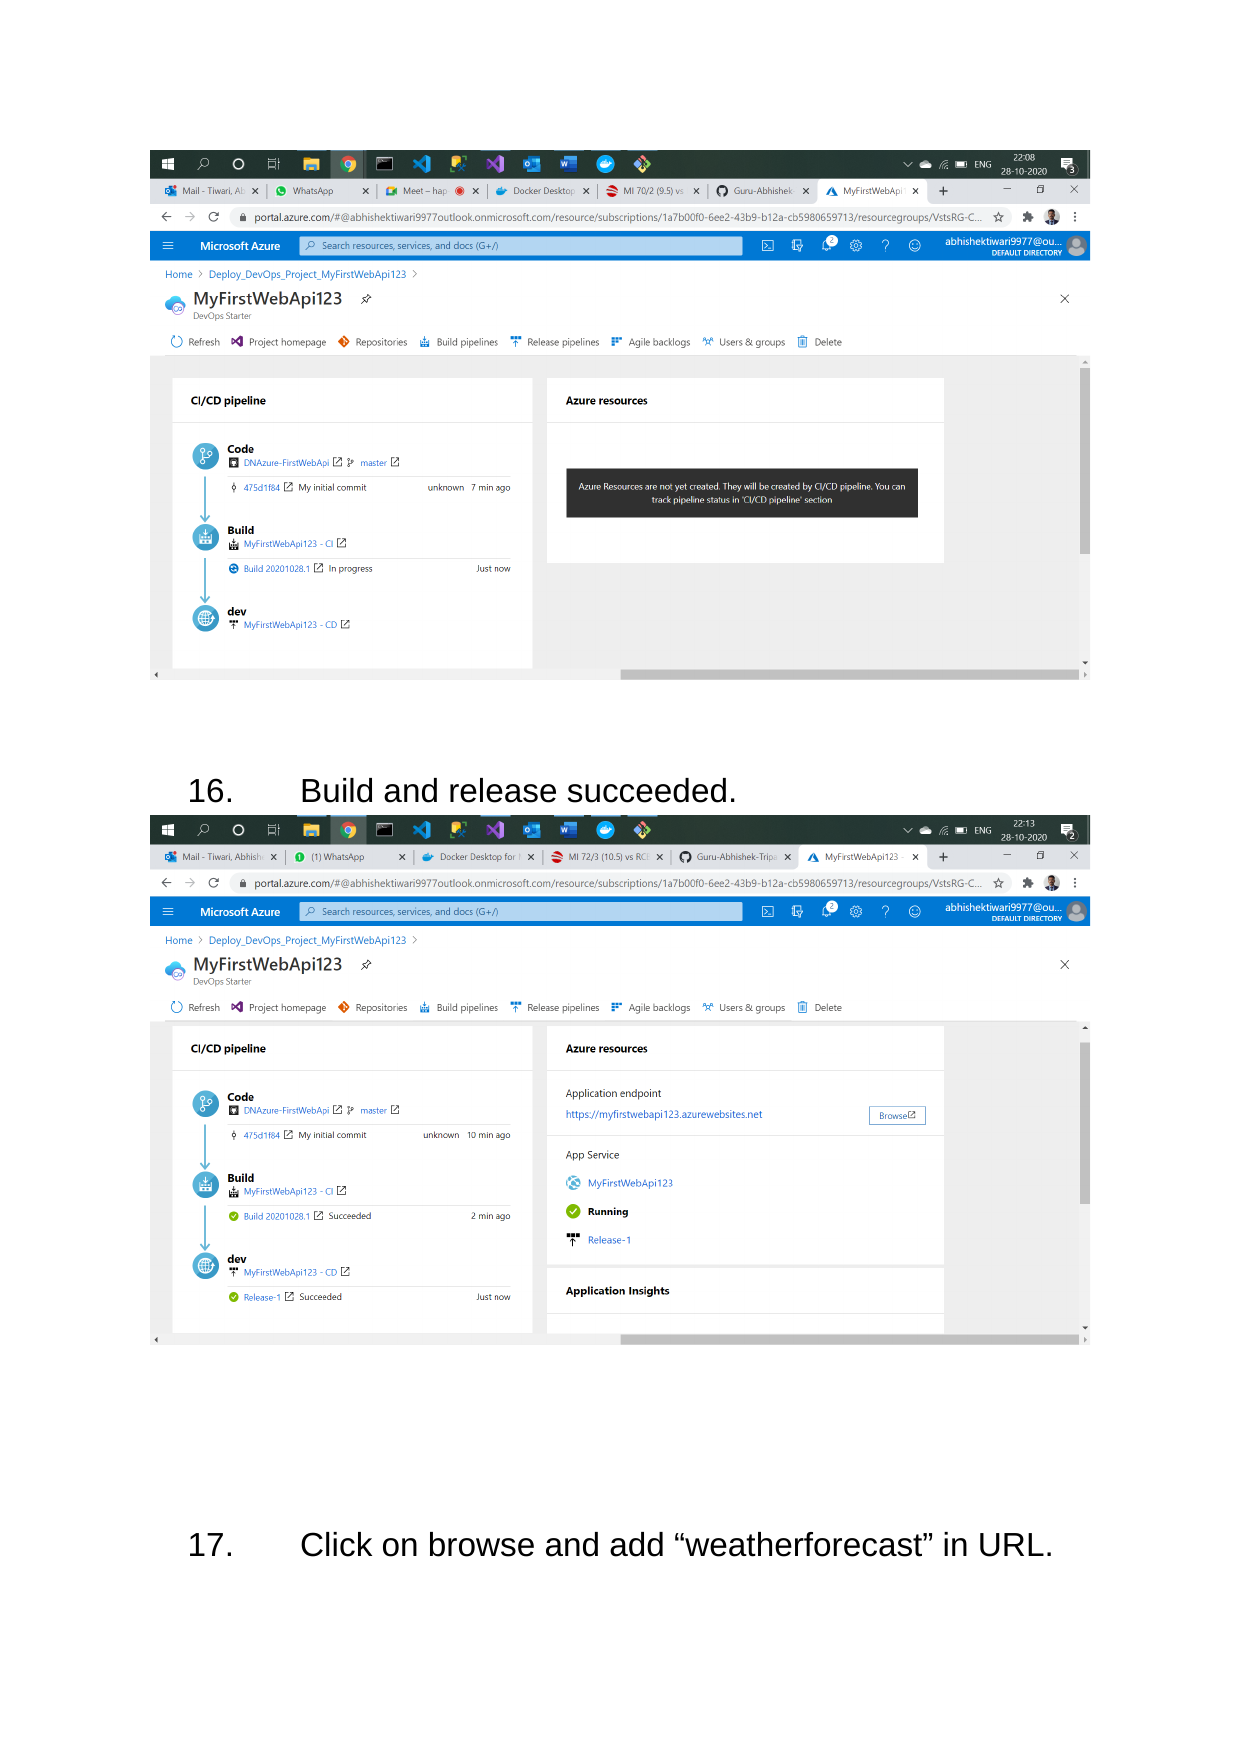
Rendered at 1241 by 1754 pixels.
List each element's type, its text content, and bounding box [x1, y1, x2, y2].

picture [150, 815, 1091, 1345]
picture [150, 150, 1091, 680]
list Click on browse and add “weatherforecast” in URL. [187, 1525, 1090, 1564]
list Build and release succeeded. [187, 771, 1090, 810]
